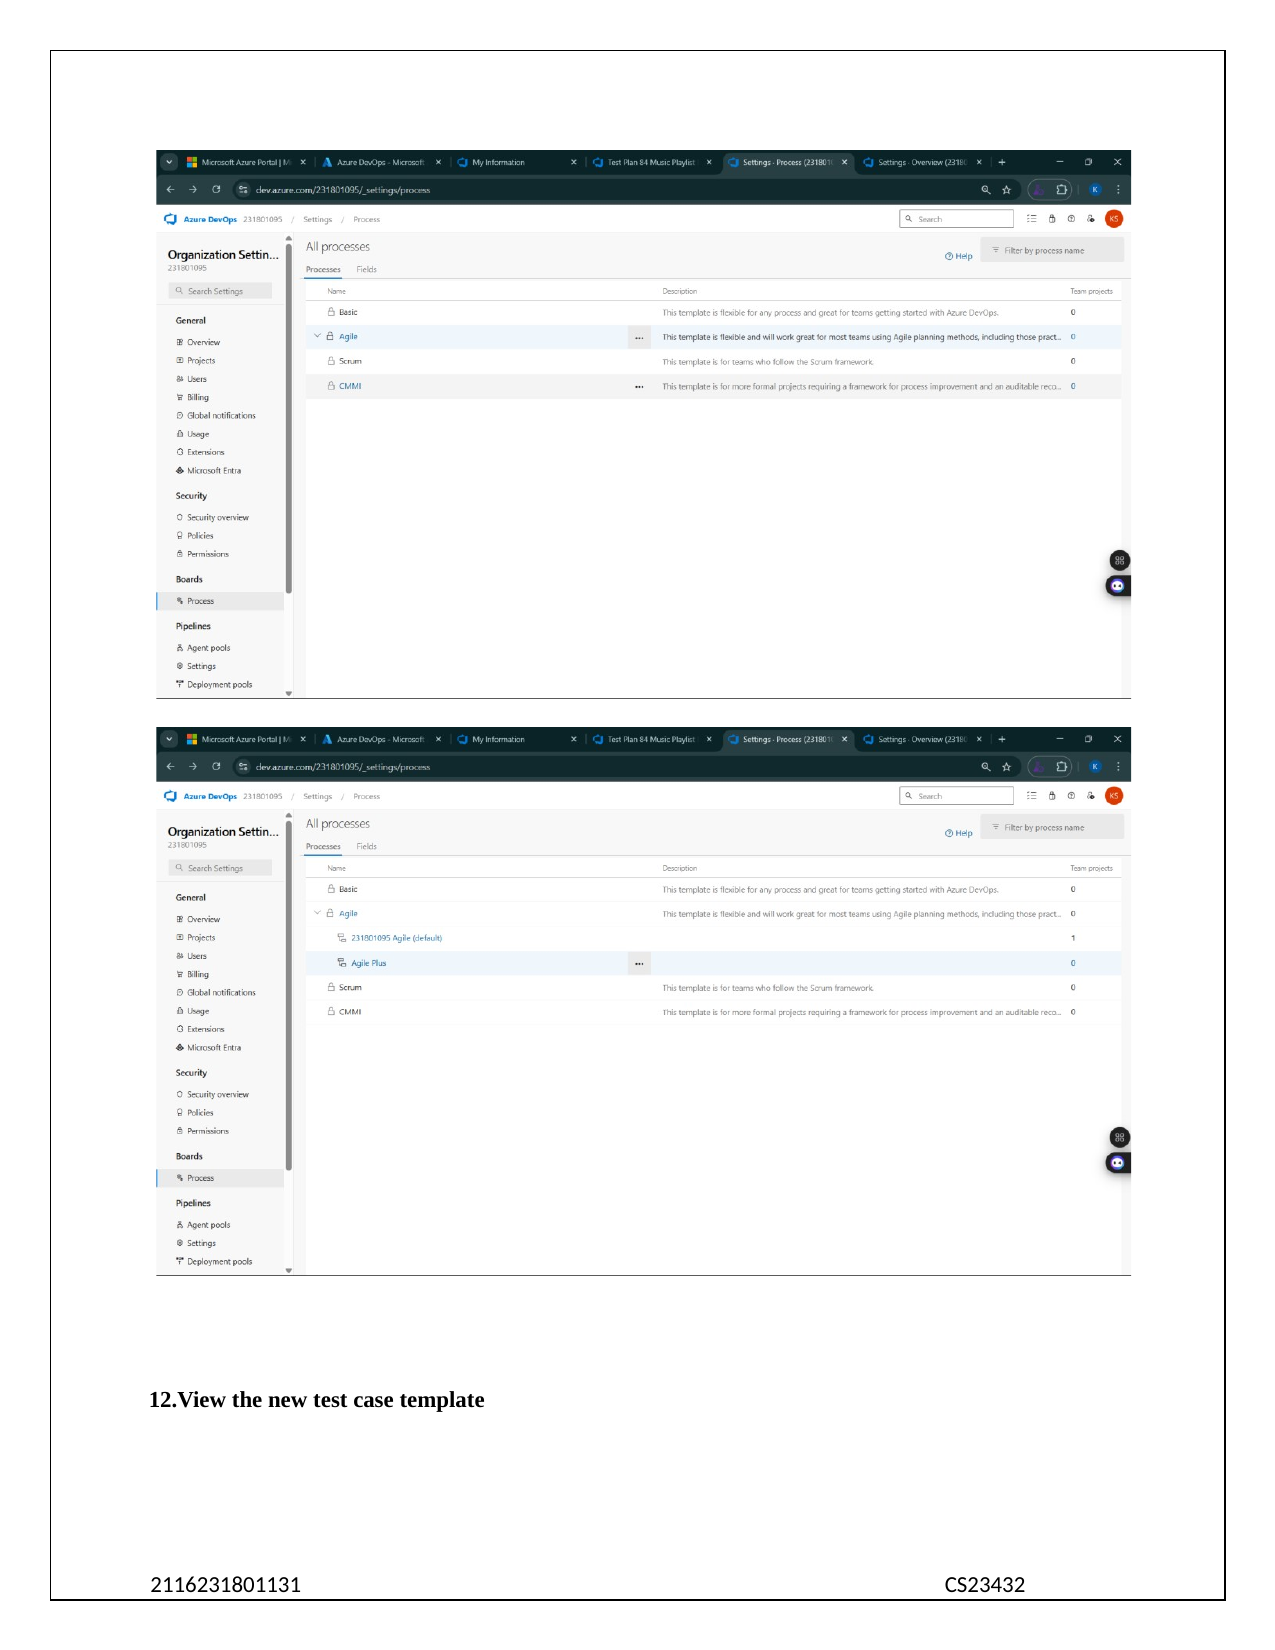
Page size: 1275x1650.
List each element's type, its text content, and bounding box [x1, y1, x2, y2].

picture [156, 150, 1132, 699]
picture [156, 727, 1132, 1276]
text 12.View the new test case template [148, 1386, 1064, 1413]
